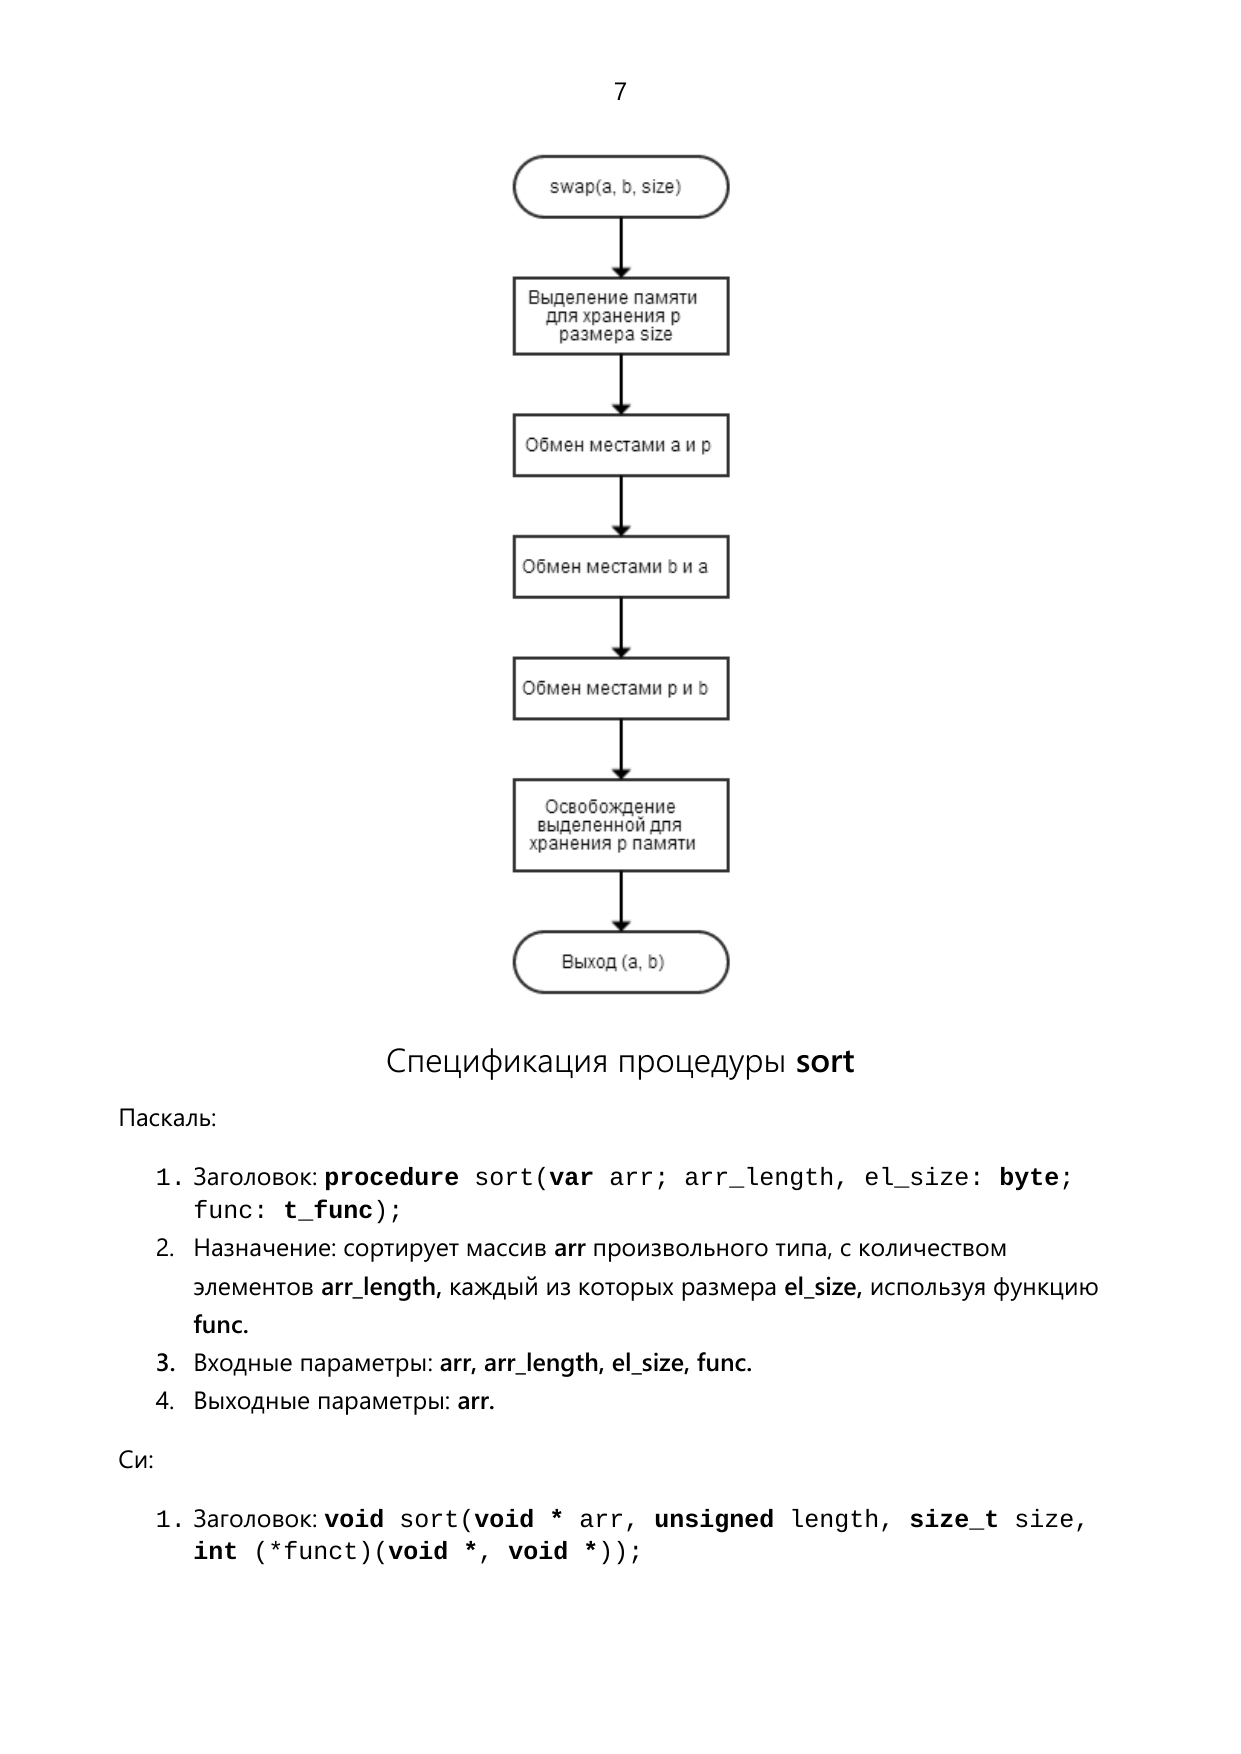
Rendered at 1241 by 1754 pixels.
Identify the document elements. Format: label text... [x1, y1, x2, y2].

list Заголовок: void sort(void * arr, unsigned length, size_t size, int (*funct)(void *, void *)); [156, 1500, 1122, 1567]
list Входные параметры: arr, arr_length, el_size, func. [156, 1344, 1122, 1377]
subtitle Спецификация процедуры sort [118, 1036, 1122, 1081]
text Си: [118, 1441, 1122, 1474]
list Заголовок: procedure sort(var arr; arr_length, el_size: byte; func: t_func); [156, 1159, 1122, 1226]
picture [481, 140, 759, 1011]
list Назначение: сортирует массив arr произвольного типа, с количеством элементов arr_length, каждый из которых размера el_size, используя функцию func. [156, 1230, 1122, 1339]
list Выходные параметры: arr. [156, 1382, 1122, 1416]
text Паскаль: [118, 1100, 1122, 1133]
